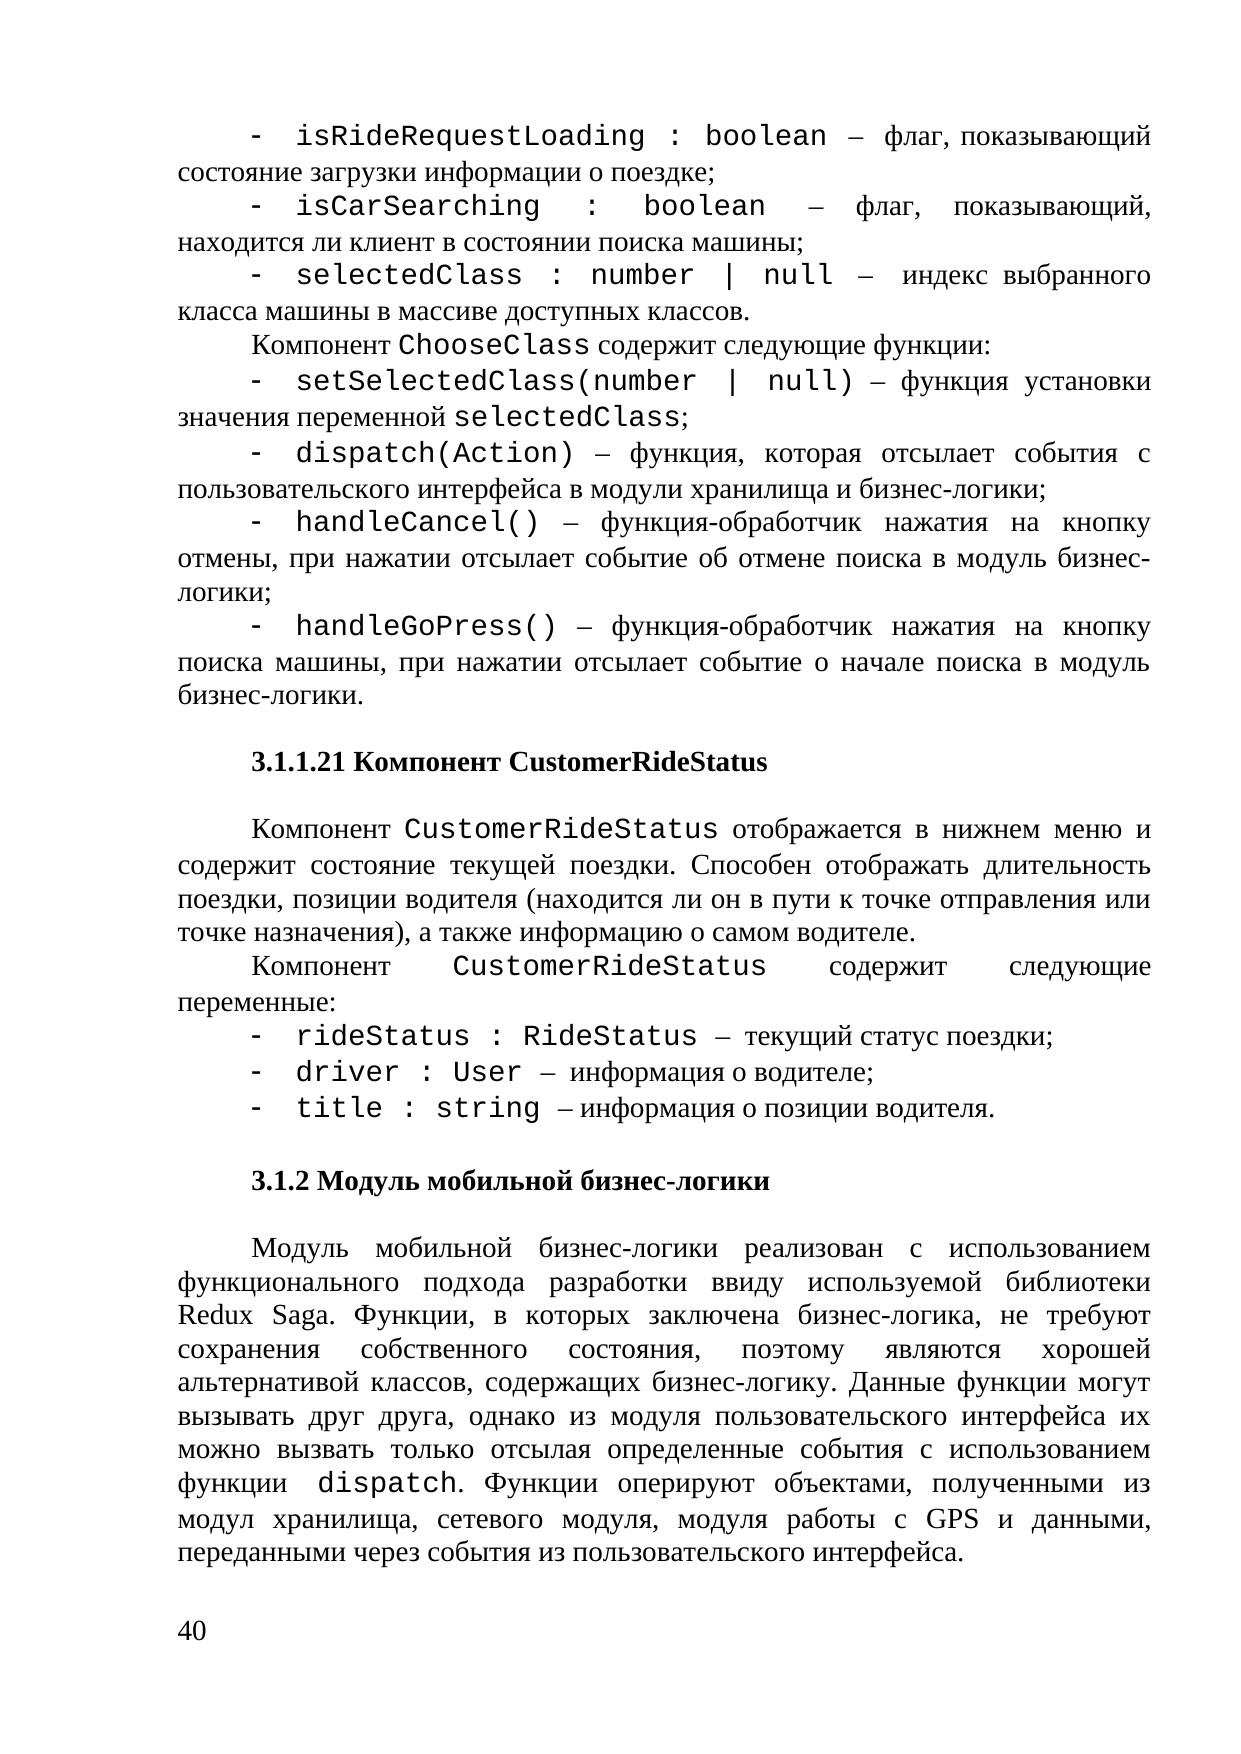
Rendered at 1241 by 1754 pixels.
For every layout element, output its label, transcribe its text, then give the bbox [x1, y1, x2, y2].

list selectedClass : number | null – индекс выбранного класса машины в массиве доступных классов. [177, 257, 1152, 327]
subtitle 3.1.1.21 Компонент CustomerRideStatus [251, 744, 1152, 778]
text Компонент CustomerRideStatus содержит следующие переменные: [177, 948, 1152, 1018]
text Модуль мобильной бизнес-логики реализован с использованием функционального подхода разработки ввиду используемой библиотеки Redux Saga. Функции, в которых заключена бизнес-логика, не требуют сохранения собственного состояния, поэтому являются хорошей альтернативой классов, содержащих бизнес-логику. Данные функции могут вызывать друг друга, однако из модуля пользовательского интерфейса их можно вызвать только отсылая определенные события с использованием функции dispatch. Функции оперируют объектами, полученными из модул хранилища, сетевого модуля, модуля работы с GPS и данными, переданными через события из пользовательского интерфейса. [177, 1230, 1152, 1568]
list setSelectedClass(number | null) – функция установки значения переменной selectedClass; [177, 363, 1152, 435]
text Компонент CustomerRideStatus отображается в нижнем меню и содержит состояние текущей поездки. Способен отображать длительность поездки, позиции водителя (находится ли он в пути к точке отправления или точке назначения), а также информацию о самом водителе. [177, 811, 1152, 948]
list handleGoPress() – функция-обработчик нажатия на кнопку поиска машины, при нажатии отсылает событие о начале поиска в модуль бизнес-логики. [177, 608, 1152, 711]
list rideStatus : RideStatus – текущий статус поездки; [177, 1018, 1152, 1054]
list isRideRequestLoading : boolean – флаг, показывающий состояние загрузки информации о поездке; [177, 118, 1152, 188]
subtitle 3.1.2 Модуль мобильной бизнес-логики [177, 1163, 1152, 1197]
list handleCancel() – функция-обработчик нажатия на кнопку отмены, при нажатии отсылает событие об отмене поиска в модуль бизнес-логики; [177, 504, 1152, 608]
text Компонент ChooseClass содержит следующие функции: [177, 327, 1152, 363]
list isCarSearching : boolean – флаг, показывающий, находится ли клиент в состоянии поиска машины; [177, 188, 1152, 257]
list title : string – информация о позиции водителя. [177, 1090, 1152, 1126]
list driver : User – информация о водителе; [177, 1054, 1152, 1090]
list dispatch(Action) – функция, которая отсылает события с пользовательского интерфейса в модули хранилища и бизнес-логики; [177, 435, 1152, 504]
